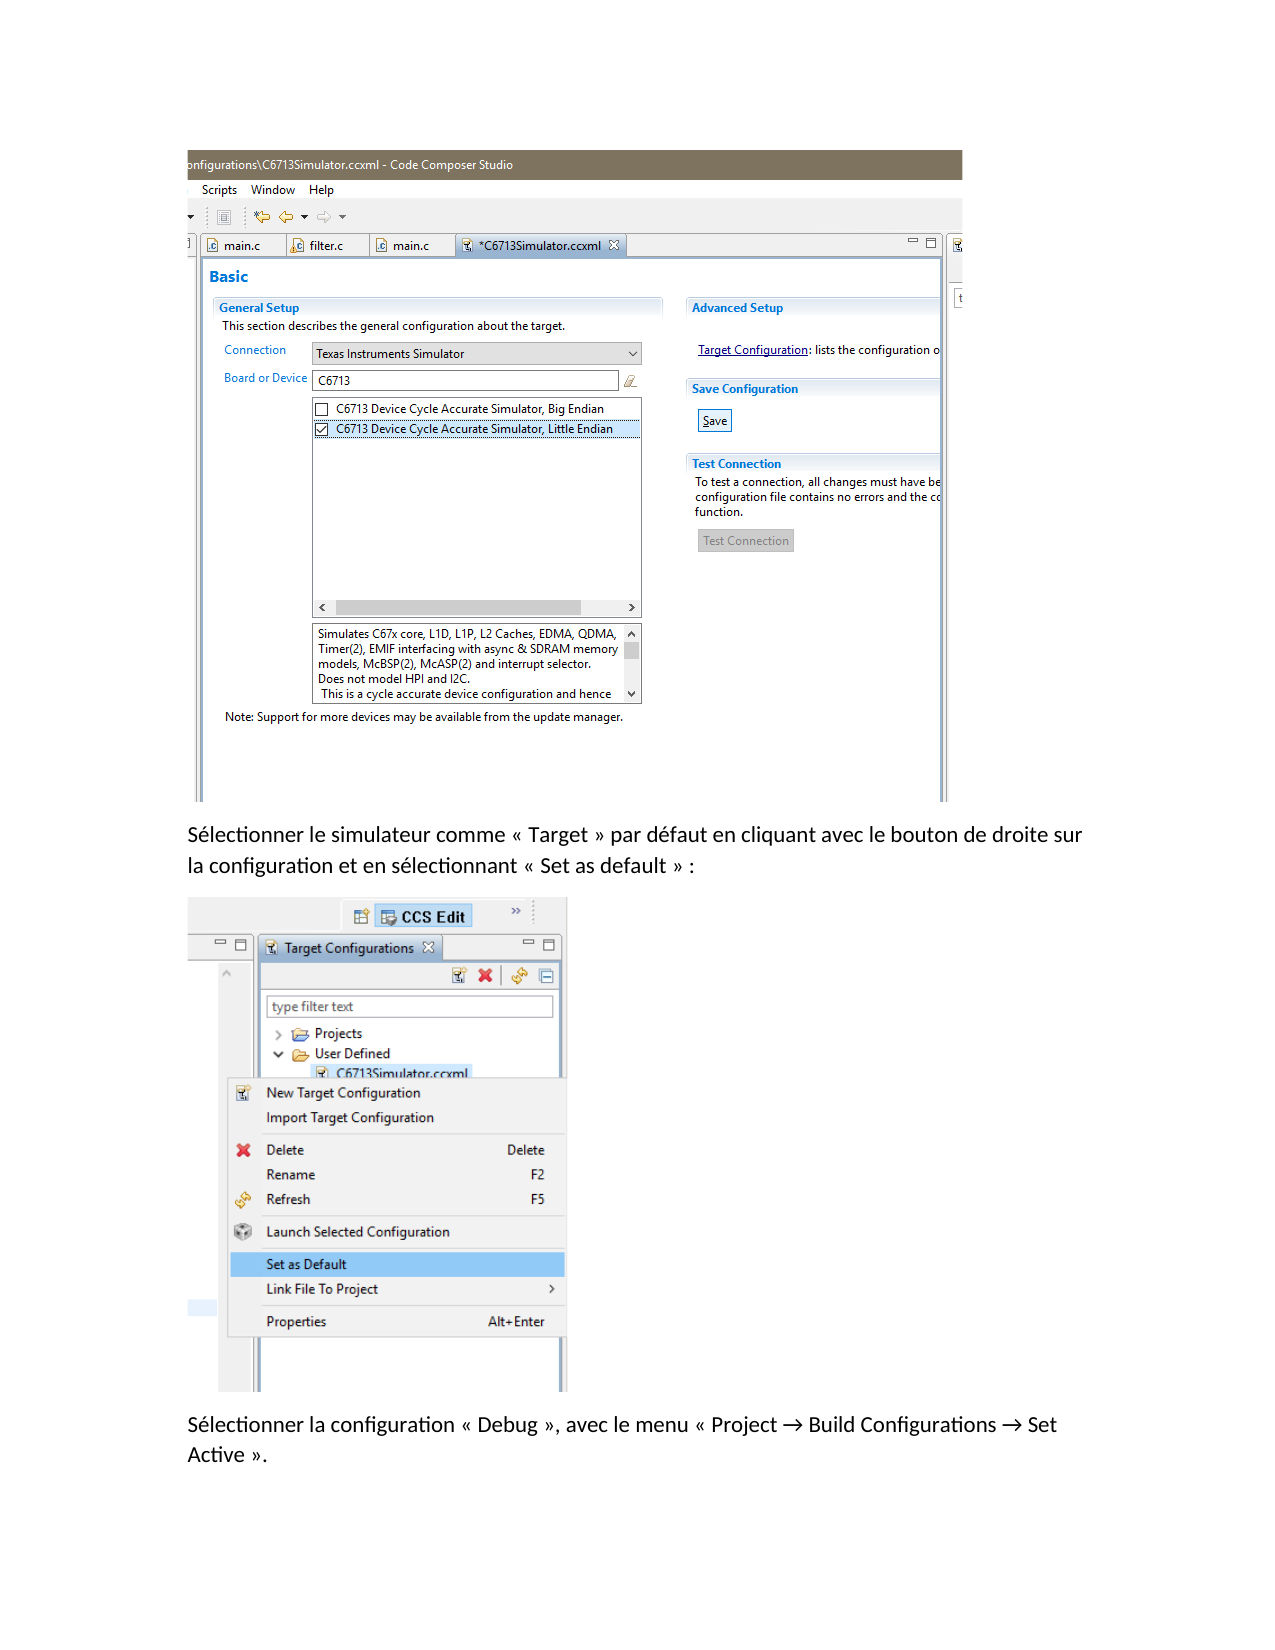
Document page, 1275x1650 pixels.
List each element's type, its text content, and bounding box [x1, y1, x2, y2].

text Sélectionner le simulateur comme « Target » par défaut en cliquant avec le bouton de droite sur la configuration et en sélectionnant « Set as default » : [187, 821, 1087, 879]
text Sélectionner la configuration « Debug », avec le menu « Project → Build Configurations → Set Active ». [187, 1410, 1087, 1468]
picture [187, 897, 568, 1392]
picture [187, 150, 963, 802]
